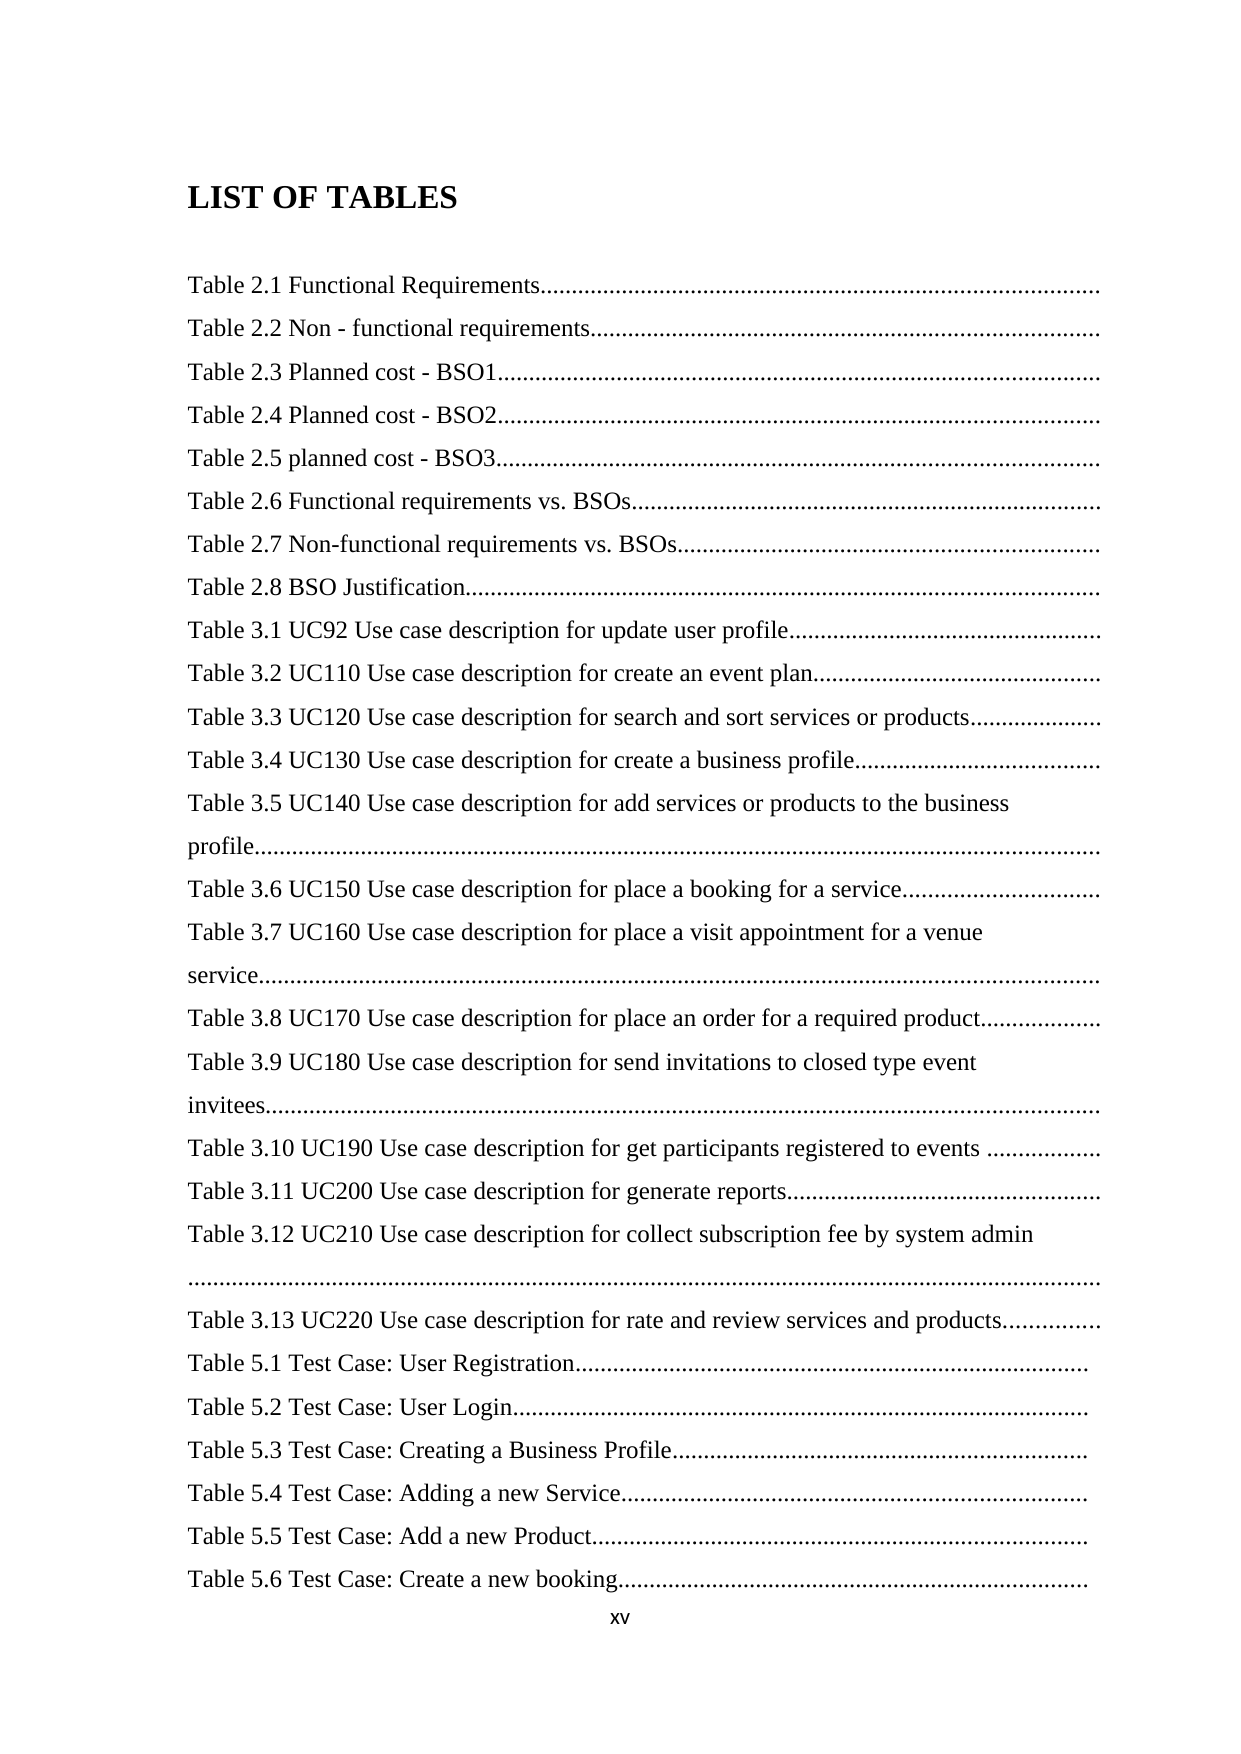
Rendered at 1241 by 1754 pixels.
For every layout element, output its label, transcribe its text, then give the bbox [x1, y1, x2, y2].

text Table 3.12 UC210 Use case description for collect subscription fee by system admin 59 [187, 1219, 1053, 1291]
text Table 5.5 Test Case: Add a new Product 121 [187, 1521, 1053, 1550]
text Table 3.10 UC190 Use case description for get participants registered to events 57 [187, 1133, 1053, 1162]
text Table 2.1 Functional Requirements 21 [187, 270, 1053, 299]
text Table 2.7 Non-functional requirements vs. BSOs 36 [187, 529, 1053, 558]
text Table 2.5 planned cost - BSO3 33 [187, 443, 1053, 472]
text Table 5.6 Test Case: Create a new booking 122 [187, 1564, 1053, 1593]
text Table 3.4 UC130 Use case description for create a business profile 50 [187, 745, 1053, 773]
text Table 2.4 Planned cost - BSO2 31 [187, 400, 1053, 428]
text Table 5.3 Test Case: Creating a Business Profile 119 [187, 1435, 1053, 1463]
text Table 5.1 Test Case: User Registration 117 [187, 1348, 1053, 1377]
text Table 5.4 Test Case: Adding a new Service 120 [187, 1478, 1053, 1507]
text Table 3.7 UC160 Use case description for place a visit appointment for a venue service 53 [187, 917, 1053, 989]
text Table 3.3 UC120 Use case description for search and sort services or products 49 [187, 702, 1053, 730]
text Table 2.3 Planned cost - BSO1 29 [187, 357, 1053, 385]
subtitle LIST OF TABLES [187, 177, 1053, 215]
text Table 3.1 UC92 Use case description for update user profile 47 [187, 615, 1053, 644]
text Table 3.11 UC200 Use case description for generate reports 58 [187, 1176, 1053, 1205]
text Table 3.6 UC150 Use case description for place a booking for a service 52 [187, 874, 1053, 903]
text Table 3.9 UC180 Use case description for send invitations to closed type event invitees 56 [187, 1047, 1053, 1118]
text Table 2.8 BSO Justification 37 [187, 572, 1053, 601]
text Table 3.8 UC170 Use case description for place an order for a required product 54 [187, 1003, 1053, 1032]
text Table 5.2 Test Case: User Login 118 [187, 1392, 1053, 1420]
text Table 3.2 UC110 Use case description for create an event plan 48 [187, 658, 1053, 687]
text Table 3.13 UC220 Use case description for rate and review services and products 60 [187, 1305, 1053, 1334]
text Table 3.5 UC140 Use case description for add services or products to the business profile 51 [187, 788, 1053, 860]
text Table 2.2 Non - functional requirements 22 [187, 313, 1053, 342]
text Table 2.6 Functional requirements vs. BSOs 34 [187, 486, 1053, 515]
